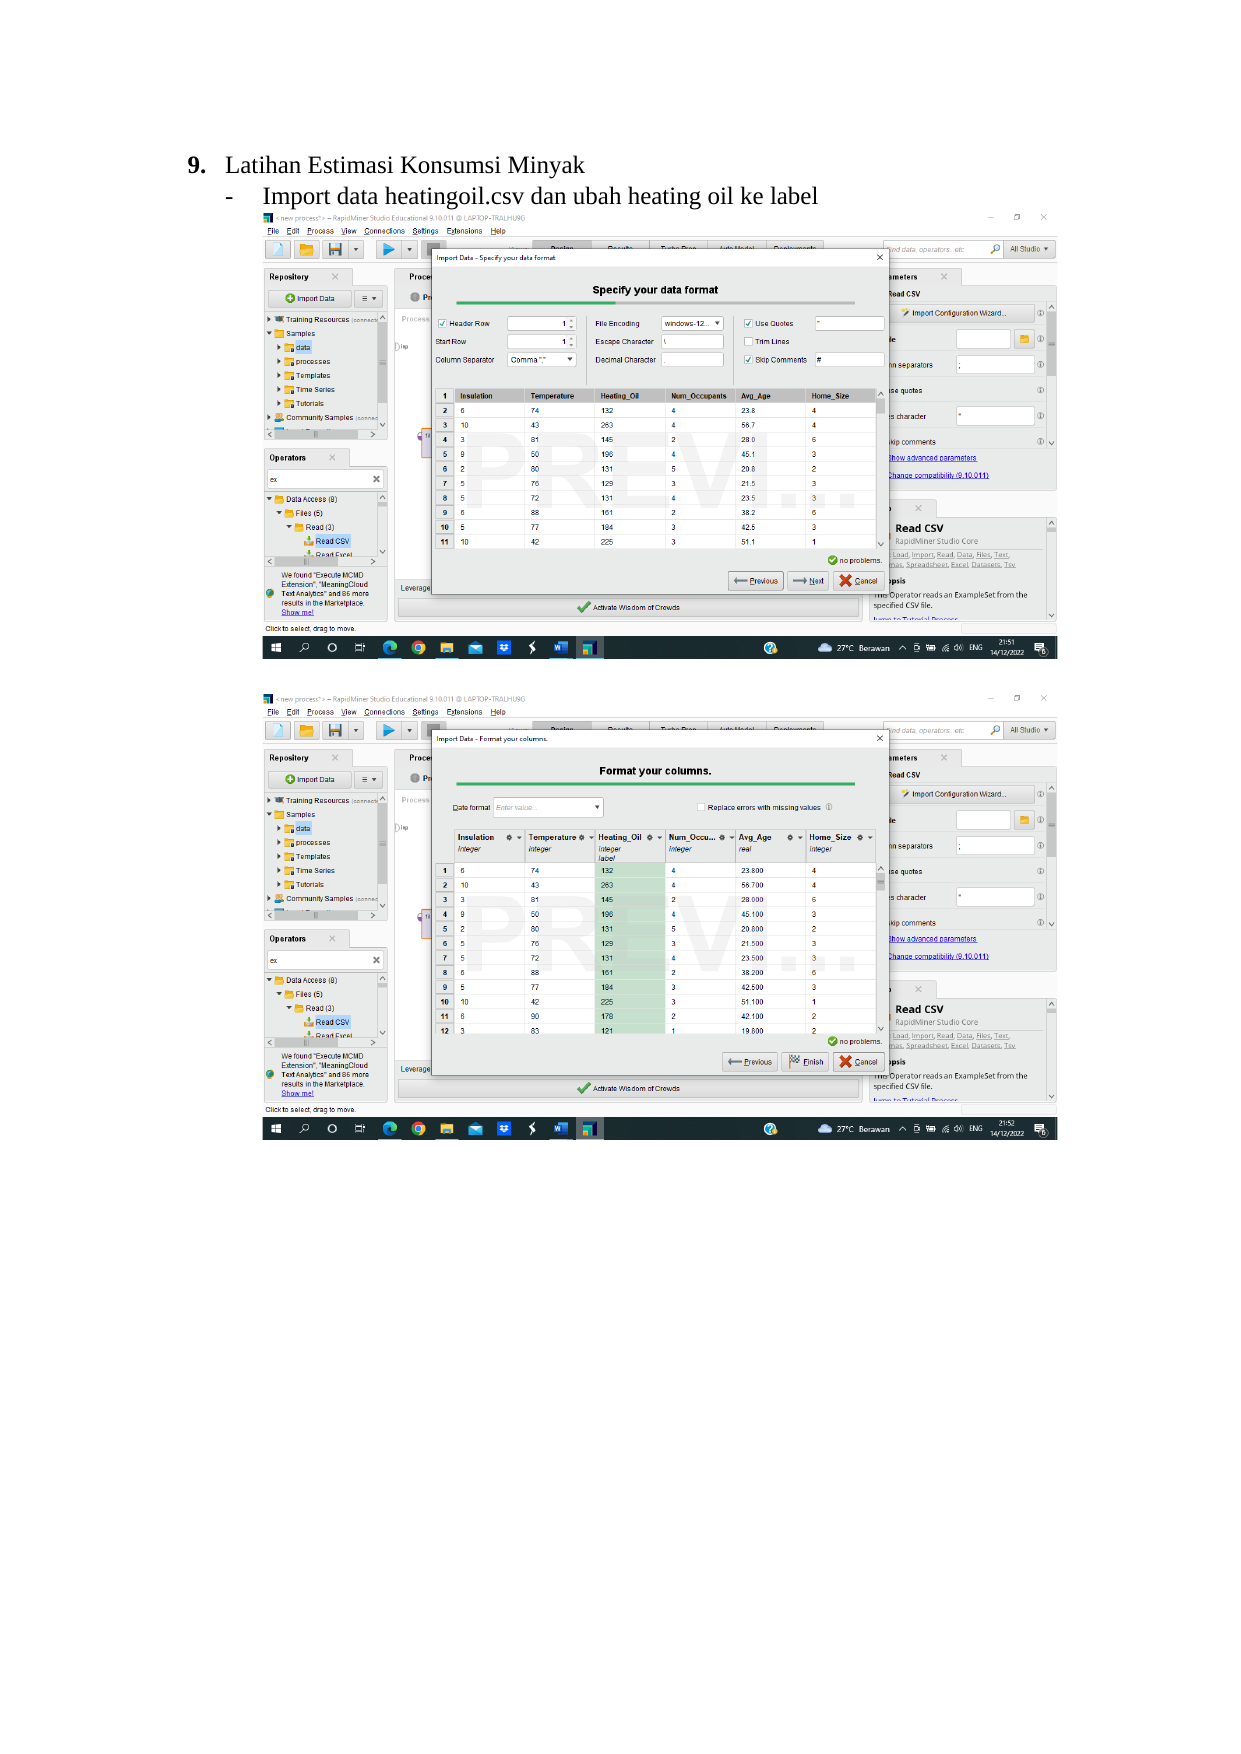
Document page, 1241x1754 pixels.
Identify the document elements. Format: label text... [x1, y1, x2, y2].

picture [262, 692, 1058, 1140]
picture [262, 212, 1058, 659]
list Import data heatingoil.csv dan ubah heating oil ke label [225, 181, 1090, 210]
list Latihan Estimasi Konsumsi Minyak [187, 150, 1090, 179]
